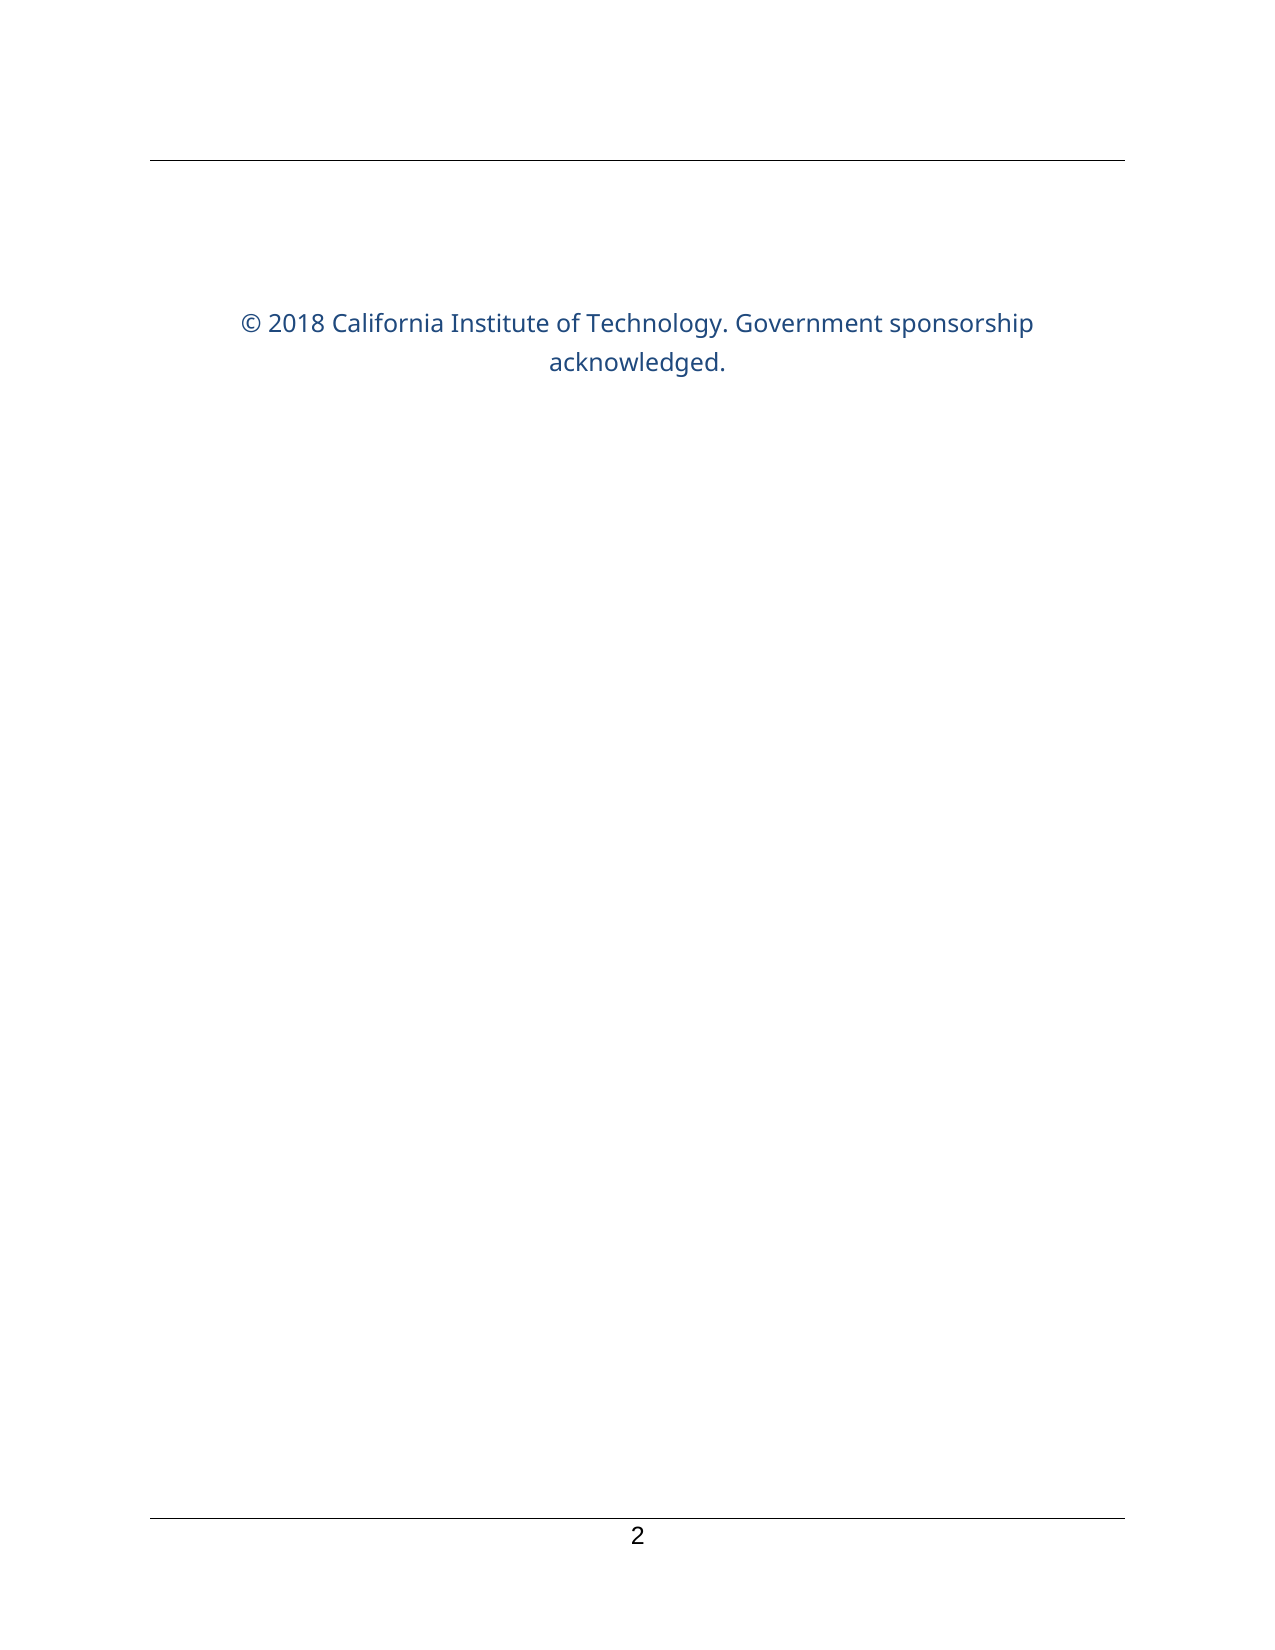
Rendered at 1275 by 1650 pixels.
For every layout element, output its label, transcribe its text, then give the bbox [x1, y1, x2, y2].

title © 2018 California Institute of Technology. Government sponsorship acknowledged. [150, 306, 1125, 379]
